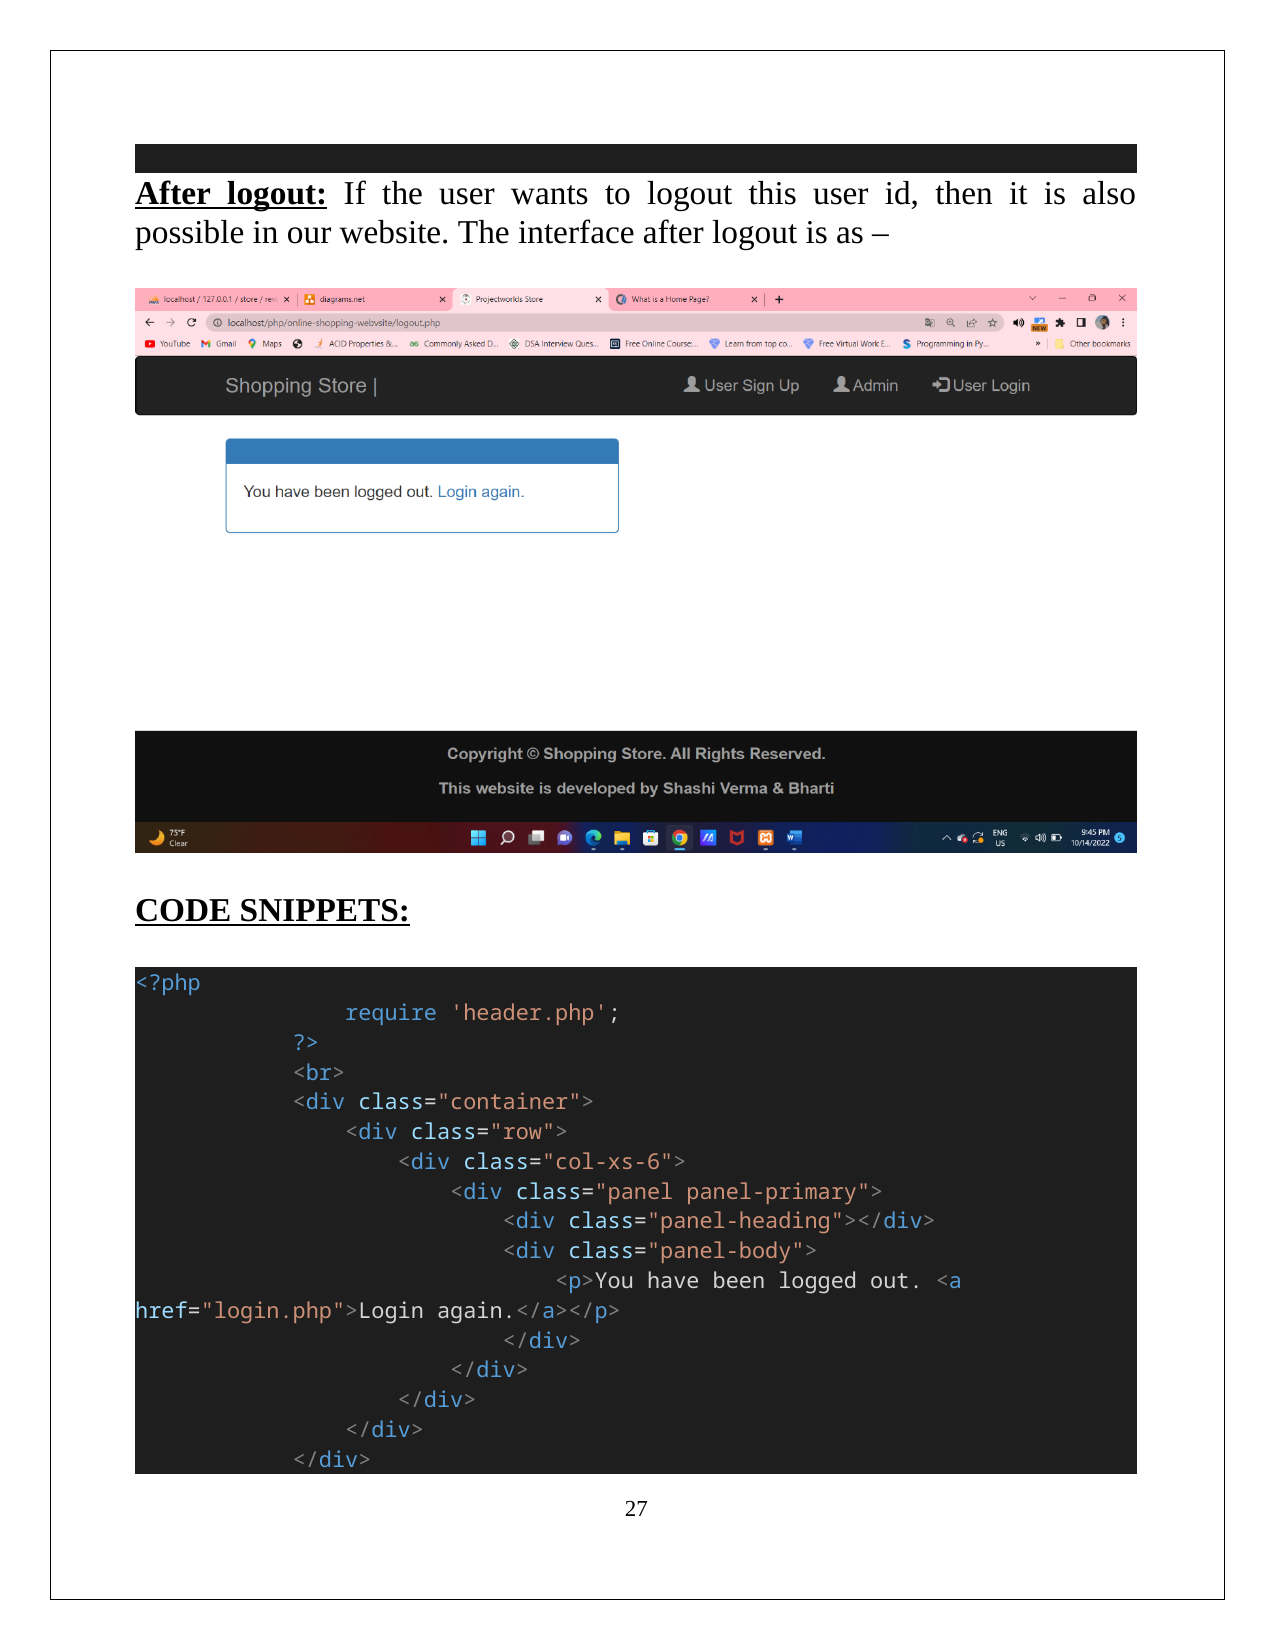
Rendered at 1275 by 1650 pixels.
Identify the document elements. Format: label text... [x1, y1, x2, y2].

text </div> [135, 1444, 1137, 1474]
text <p>You have been logged out. <a href="login.php">Login again.</a></p> [135, 1265, 1137, 1325]
text </div> [135, 1354, 1137, 1384]
text <div class="col-xs-6"> [135, 1146, 1137, 1176]
text <div class="panel-body"> [135, 1235, 1137, 1265]
text <div class="panel-heading"></div> [135, 1206, 1137, 1235]
picture [135, 288, 1137, 853]
text </div> [135, 1414, 1137, 1444]
text <div class="container"> [135, 1086, 1137, 1116]
text <?php [135, 967, 1137, 997]
text <br> [135, 1057, 1137, 1086]
text <div class="row"> [135, 1116, 1137, 1146]
text After logout: If the user wants to logout this user id, then it is also possible in our website. The interface after logout is as – [135, 173, 1137, 250]
text require 'header.php'; [135, 997, 1137, 1027]
text <div class="panel panel-primary"> [135, 1176, 1137, 1206]
text ?> [135, 1027, 1137, 1057]
text </div> [135, 1325, 1137, 1354]
text CODE SNIPPETS: [135, 891, 1137, 929]
text </div> [135, 1384, 1137, 1414]
